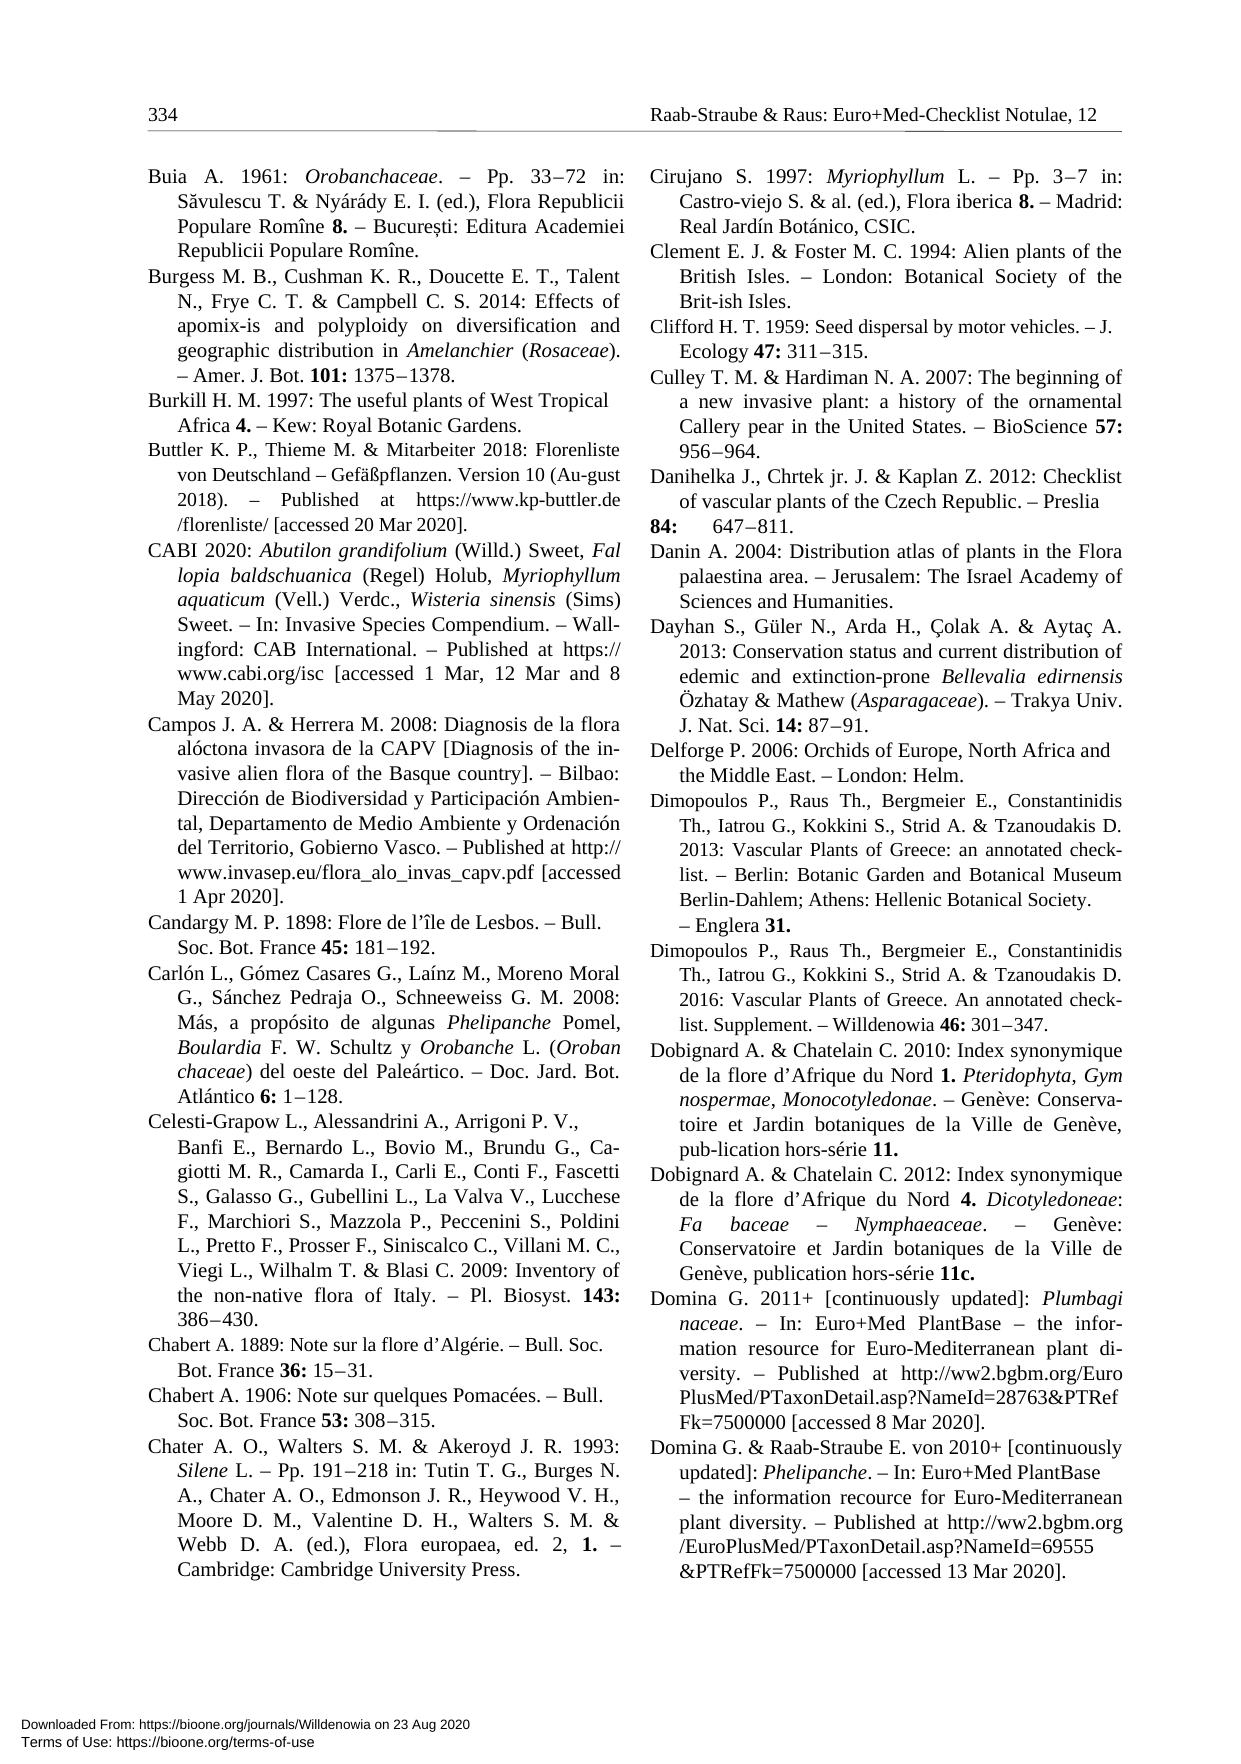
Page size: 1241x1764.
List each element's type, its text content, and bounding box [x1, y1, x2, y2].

text Dobignard A. & Chatelain C. 2012: Index synonymique de la flore d’Afrique du Nord 4. Dicotyledoneae: Fa­ baceae – Nymphaeaceae. – Genève: Conservatoire et Jardin botaniques de la Ville de Genève, publication hors-série 11c. [650, 1162, 1123, 1285]
text Ecology 47: 311 – 315. [679, 339, 1123, 363]
text Dimopoulos P., Raus Th., Bergmeier E., Constantinidis Th., Iatrou G., Kokkini S., Strid A. & Tzanoudakis D. 2016: Vascular Plants of Greece. An annotated check-list. Supplement. – Willdenowia 46: 301 – 347. [650, 939, 1123, 1036]
text Downloaded From: https://bioone.org/journals/Willdenowia on 23 Aug 2020 [21, 1717, 1123, 1732]
text Dimopoulos P., Raus Th., Bergmeier E., Constantinidis Th., Iatrou G., Kokkini S., Strid A. & Tzanoudakis D. 2013: Vascular Plants of Greece: an annotated check-list. – Berlin: Botanic Garden and Botanical Museum Berlin-Dahlem; Athens: Hellenic Botanical Society. [650, 789, 1123, 911]
text Clifford H. T. 1959: Seed dispersal by motor vehicles. – J. [650, 314, 1123, 337]
text Terms of Use: https://bioone.org/terms-of-use [21, 1734, 1123, 1751]
list 647 – 811. [650, 514, 1123, 538]
text Chabert A. 1889: Note sur la flore d’Algérie. – Bull. Soc. [148, 1333, 625, 1356]
text Domina G. & Raab-Straube E. von 2010+ [continuously updated]: Phelipanche. – In: Euro+Med PlantBase [650, 1435, 1123, 1484]
text Danihelka J., Chrtek jr. J. & Kaplan Z. 2012: Checklist of vascular plants of the Czech Republic. – Preslia [650, 464, 1123, 513]
text – Englera 31. [679, 913, 1123, 937]
text Banfi­ E., Bernardo L., Bovio M., Brundu G., Ca-giotti M. R., Camarda I., Carli E., Conti F., Fascetti S., Galasso G., Gubellini L., La Valva V., Lucchese F., Marchiori S., Mazzola P., Peccenini S., Poldini L., Pretto F., Prosser F., Siniscalco C., Villani M. C., Viegi L., Wilhalm T. & Blasi C. 2009: Inventory of the non-native flora of Italy. – Pl. Biosyst. 143: 386 – 430. [177, 1134, 621, 1331]
text Dobignard A. & Chatelain C. 2010: Index synonymique de la flore d’Afrique du Nord 1. Pteridophyta, Gym­ nospermae, Monocotyledonae. – Genève: Conserva-toire et Jardin botaniques de la Ville de Genève, pub-lication hors-série 11. [650, 1038, 1123, 1161]
text Africa 4. – Kew: Royal Botanic Gardens. [177, 413, 625, 437]
text the Middle East. – London: Helm. [679, 763, 1123, 787]
text Bot. France 36: 15 – 31. [177, 1358, 625, 1382]
text Candargy M. P. 1898: Flore de l’île de Lesbos. – Bull. [148, 910, 625, 934]
text Buia A. 1961: Orobanchaceae. – Pp. 33 – 72 in: Săvulescu T. & Nyárády E. I. (ed.), Flora Republicii Populare Romîne 8. – București: Editura Academiei Republicii Populare Romîne. [148, 164, 625, 262]
text Delforge P. 2006: Orchids of Europe, North Africa and [650, 738, 1123, 762]
text Soc. Bot. France 53: 308 – 315. [177, 1408, 625, 1432]
text Burgess M. B., Cushman K. R., Doucette E. T., Talent N., Frye C. T. & Campbell C. S. 2014: Effects of apomix-is and polyploidy on diversification and geographic distribution in Amelanchier (Rosaceae). – Amer. J. Bot. 101: 1375 – 1378. [148, 264, 621, 387]
text Cirujano S. 1997: Myriophyllum L. – Pp. 3 – 7 in: Castro-viejo S. & al. (ed.), Flora iberica 8. – Madrid: Real Jardín Botánico, CSIC. [649, 164, 1123, 238]
text Carlón L., Gómez Casares G., Laínz M., Moreno Moral G., Sánchez Pedraja O., Schneeweiss G. M. 2008: Más, a propósito de algunas Phelipanche Pomel, Boulardia­ F. W. Schultz y Orobanche L. (Oroban­ chaceae) del oeste del Paleártico. – Doc. Jard. Bot. Atlántico 6: 1 – 128. [148, 961, 621, 1108]
text Chabert A. 1906: Note sur quelques Pomacées. – Bull. [148, 1383, 625, 1407]
text Celesti-Grapow L., Alessandrini A., Arrigoni P. V., [148, 1109, 625, 1133]
text 334 Raab-Straube & Raus: Euro+Med-Checklist Notulae, 12 [148, 103, 1123, 125]
text Campos J. A. & Herrera M. 2008: Diagnosis de la flora alóctona invasora de la CAPV [Diagnosis of the in-vasive alien flora of the Basque country]. – Bilbao: Dirección de Biodiversidad y Participación Ambien-tal, Departamento de Medio Ambiente y Ordenación del Territorio, Gobierno Vasco. – Published at http:// www.invasep.eu/flora_alo_invas_capv.pdf [accessed 1 Apr 2020]. [148, 712, 621, 908]
text Culley T. M. & Hardiman N. A. 2007: The beginning of a new invasive plant: a history of the ornamental Callery pear in the United States. – BioScience 57: 956 – 964. [650, 365, 1123, 463]
text Buttler K. P., Thieme M. & Mitarbeiter 2018: Florenliste von Deutschland – Gefäßpflanzen. Version 10 (Au-gust 2018). – Published at https://www.kp-buttler.de /florenliste/ [accessed 20 Mar 2020]. [148, 438, 621, 536]
text Clement E. J. & Foster M. C. 1994: Alien plants of the British Isles. – London: Botanical Society of the Brit-ish Isles. [650, 239, 1123, 313]
text Chater A. O., Walters S. M. & Akeroyd J. R. 1993: Silene L. – Pp. 191 – 218 in: Tutin T. G., Burges N. A., Chater A. O., Edmonson J. R., Heywood V. H., Moore D. M., Valentine D. H., Walters S. M. & Webb D. A. (ed.), Flora europaea, ed. 2, 1. – Cambridge: Cambridge University Press. [148, 1433, 621, 1581]
text Domina G. 2011+ [continuously updated]: Plumbagi­ naceae. – In: Euro+Med PlantBase – the infor-mation resource for Euro-Mediterranean plant di-versity. – Published at http://ww2.bgbm.org/Euro PlusMed/PTaxonDetail.asp?NameId=28763&PTRef Fk=7500000 [accessed 8 Mar 2020]. [650, 1286, 1123, 1434]
text CABI 2020: Abutilon grandifolium (Willd.) Sweet, Fal­ lopia baldschuanica (Regel) Holub, Myriophyllum aquaticum (Vell.) Verdc., Wisteria sinensis (Sims) Sweet. – In: Invasive Species Compendium. – Wall-ingford: CAB International. – Published at ­https:// www.cabi.org/isc [accessed 1 Mar, 12 Mar and 8 May 2020]. [148, 538, 621, 710]
text – the information recource for Euro-Mediterranean plant diversity. – Published at http://ww2.bgbm.org /EuroPlusMed/PTaxonDetail.asp?NameId=69555 &PTRefFk=7500000 [accessed 13 Mar 2020]. [679, 1485, 1123, 1583]
text Burkill H. M. 1997: The useful plants of West Tropical [148, 388, 625, 412]
text Soc. Bot. France 45: 181 – 192. [177, 935, 625, 959]
text Dayhan S., Güler N., Arda H., Çolak A. & Aytaç A. 2013: Conservation status and current distribution of edemic­ and extinction-prone Bellevalia edirnensis Özhatay & Mathew (Asparagaceae). – Trakya Univ. J. Nat. Sci. 14: 87 – 91. [650, 614, 1123, 737]
text Danin A. 2004: Distribution atlas of plants in the Flora palaestina area. – Jerusalem: The Israel Academy of Sciences and Humanities. [650, 539, 1123, 613]
